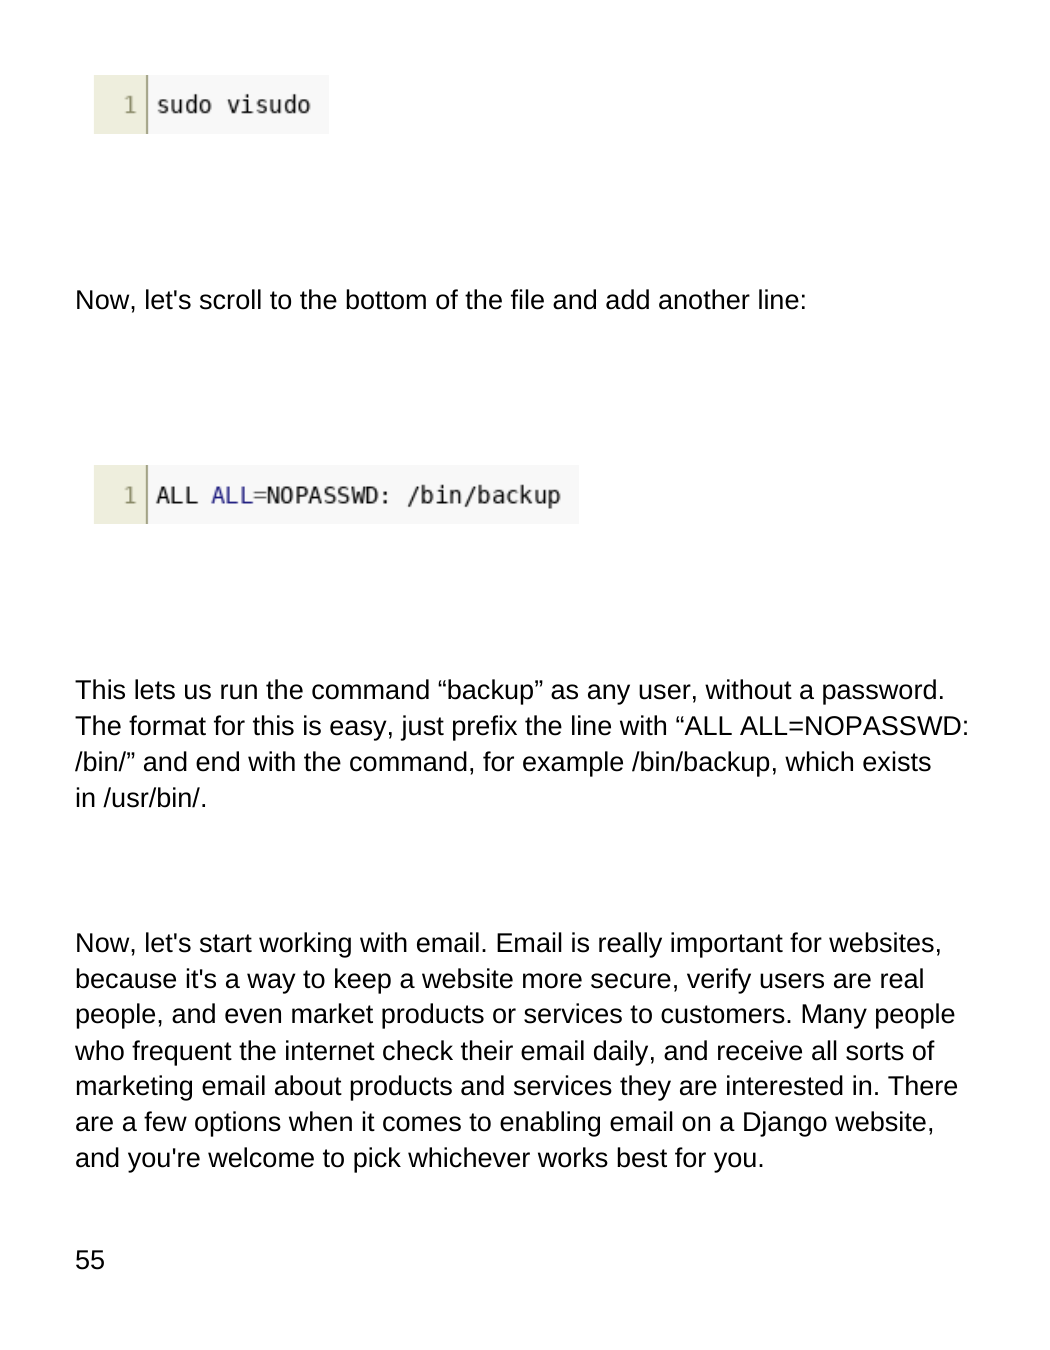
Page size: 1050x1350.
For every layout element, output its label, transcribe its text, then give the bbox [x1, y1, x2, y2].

text Now, let's scroll to the bottom of the file and add another line: [75, 284, 975, 351]
text This lets us run the command “backup” as any user, without a password. The format for this is easy, just prefix the line with “ALL ALL=NOPASSWD: /bin/” and end with the command, for example /bin/backup, which exists in /usr/bin/. [75, 674, 975, 849]
text Now, let's start working with email. Email is really important for websites, because it's a way to keep a website more secure, verify users are real people, and even market products or services to customers. Many people who frequent the internet check their email daily, and receive all sorts of marketing email about products and services they are interested in. There are a few options when it comes to enabling email on a Django website, and you're welcome to pick whichever works best for you. [75, 927, 975, 1209]
picture [93, 75, 329, 134]
picture [93, 465, 579, 524]
